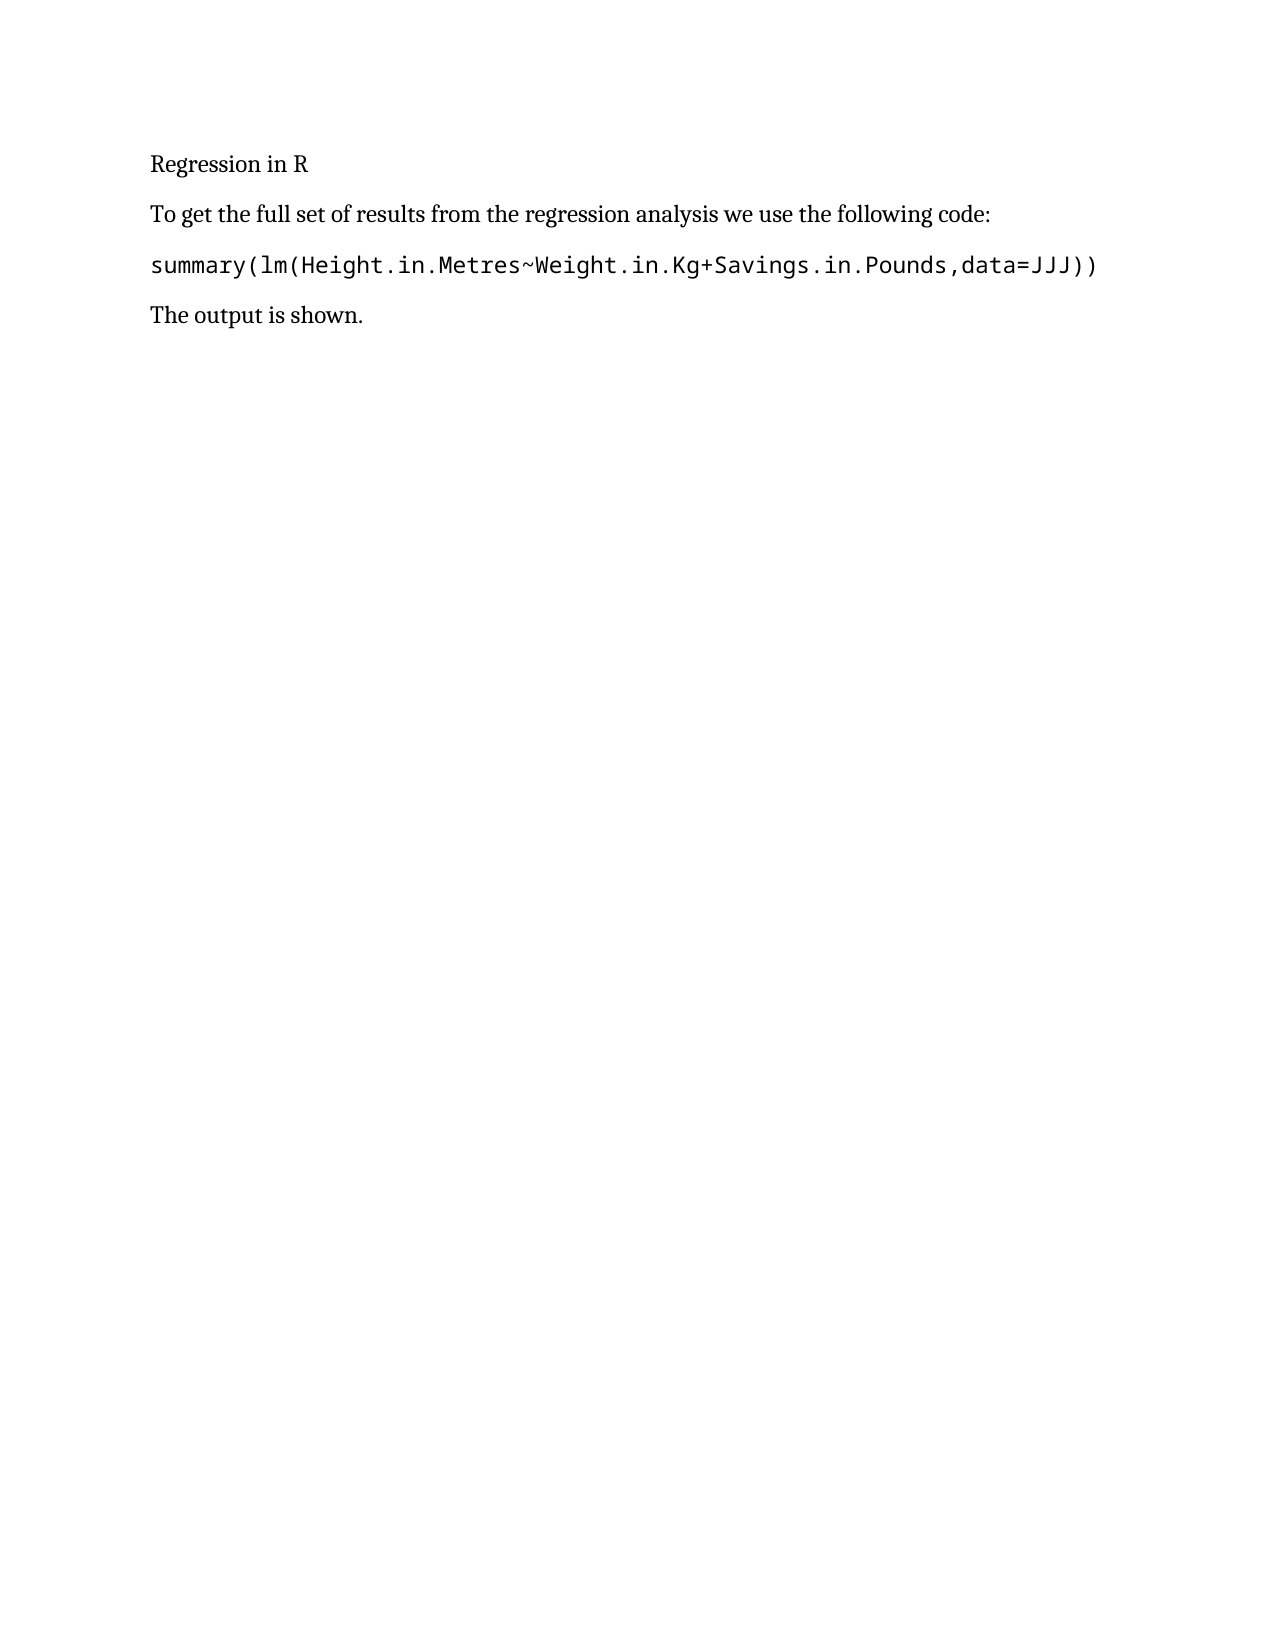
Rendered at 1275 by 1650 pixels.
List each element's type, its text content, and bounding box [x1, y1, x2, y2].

text To get the full set of results from the regression analysis we use the following code: [150, 199, 1125, 228]
text The output is shown. [150, 301, 1125, 330]
text summary(lm(Height.in.Metres~Weight.in.Kg+Savings.in.Pounds,data=JJJ)) [150, 249, 1125, 280]
